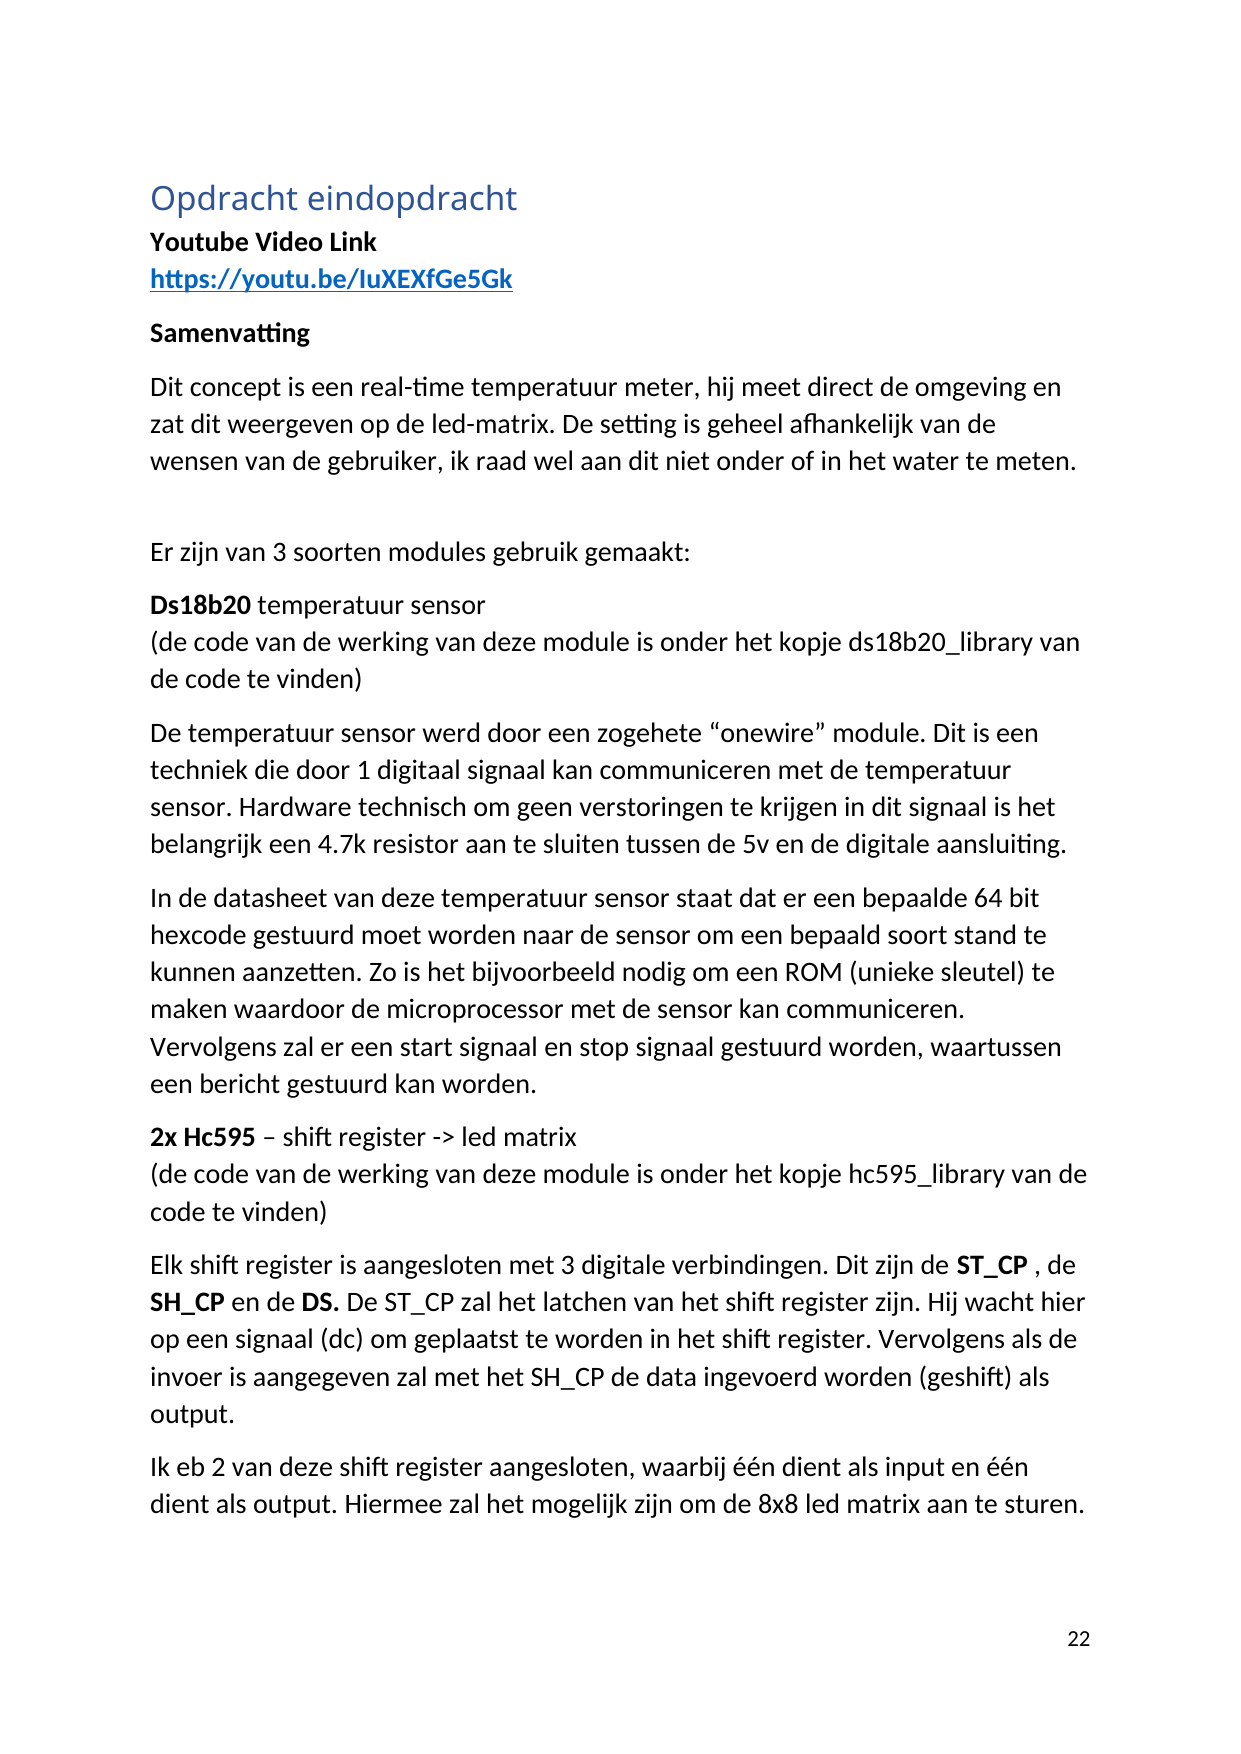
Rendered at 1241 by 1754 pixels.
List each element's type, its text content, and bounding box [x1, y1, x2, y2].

text Ik eb 2 van deze shift register aangesloten, waarbij één dient als input en één dient als output. Hiermee zal het mogelijk zijn om de 8x8 led matrix aan te sturen. [150, 1449, 1090, 1521]
text In de datasheet van deze temperatuur sensor staat dat er een bepaalde 64 bit hexcode gestuurd moet worden naar de sensor om een bepaald soort stand te kunnen aanzetten. Zo is het bijvoorbeeld nodig om een ROM (unieke sleutel) te maken waardoor de microprocessor met de sensor kan communiceren. Vervolgens zal er een start signaal en stop signaal gestuurd worden, waartussen een bericht gestuurd kan worden. [150, 880, 1090, 1100]
subtitle Opdracht eindopdracht [150, 175, 1090, 220]
text Samenvatting [150, 315, 1090, 349]
text Ds18b20 temperatuur sensor (de code van de werking van deze module is onder het kopje ds18b20_library van de code te vinden) [150, 587, 1090, 696]
text Elk shift register is aangesloten met 3 digitale verbindingen. Dit zijn de ST_CP , de SH_CP en de DS. De ST_CP zal het latchen van het shift register zijn. Hij wacht hier op een signaal (dc) om geplaatst te worden in het shift register. Vervolgens als de invoer is aangegeven zal met het SH_CP de data ingevoerd worden (geshift) als output. [150, 1247, 1090, 1430]
text De temperatuur sensor werd door een zogehete “onewire” module. Dit is een techniek die door 1 digitaal signaal kan communiceren met de temperatuur sensor. Hardware technisch om geen verstoringen te krijgen in dit signaal is het belangrijk een 4.7k resistor aan te sluiten tussen de 5v en de digitale aansluiting. [150, 715, 1090, 861]
text Er zijn van 3 soorten modules gebruik gemaakt: [150, 496, 1090, 568]
text Youtube Video Link https://youtu.be/IuXEXfGe5Gk [150, 224, 1090, 295]
text Dit concept is een real-time temperatuur meter, hij meet direct de omgeving en zat dit weergeven op de led-matrix. De setting is geheel afhankelijk van de wensen van de gebruiker, ik raad wel aan dit niet onder of in het water te meten. [150, 368, 1090, 477]
text 2x Hc595 – shift register -> led matrix (de code van de werking van deze module is onder het kopje hc595_library van de code te vinden) [150, 1119, 1090, 1228]
